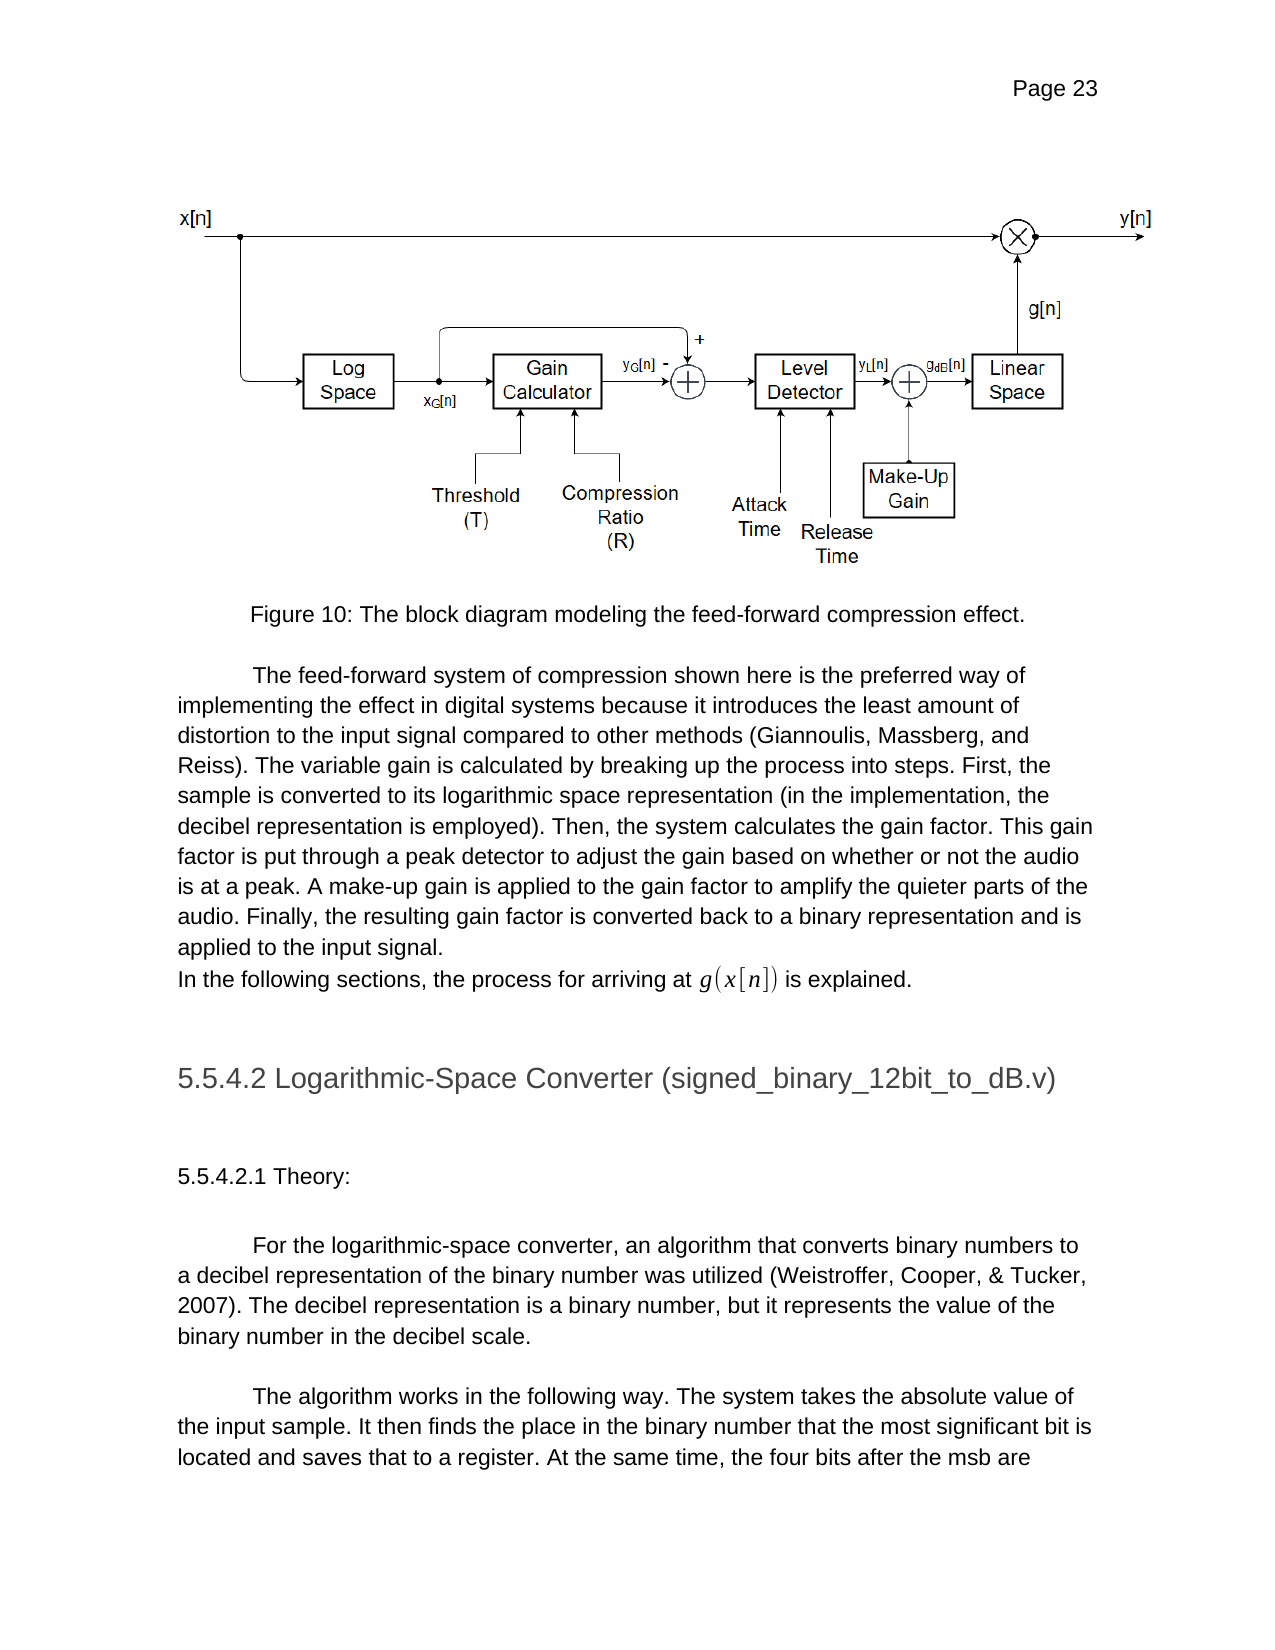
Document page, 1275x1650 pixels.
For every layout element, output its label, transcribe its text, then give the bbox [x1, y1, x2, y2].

text The feed-forward system of compression shown here is the preferred way of implementing the effect in digital systems because it introduces the least amount of distortion to the input signal compared to other methods (Giannoulis, Massberg, and Reiss). The variable gain is calculated by breaking up the process into steps. First, the sample is converted to its logarithmic space representation (in the implementation, the decibel representation is employed). Then, the system calculates the gain factor. This gain factor is put through a peak detector to adjust the gain based on whether or not the audio is at a peak. A make-up gain is applied to the gain factor to amplify the quieter parts of the audio. Finally, the resulting gain factor is converted back to a binary representation and is applied to the input signal. [177, 662, 1098, 960]
text For the logarithmic-space converter, an algorithm that converts binary numbers to a decibel representation of the binary number was utilized (Weistroffer, Cooper, & Tucker, 2007). The decibel representation is a binary number, but it represents the value of the binary number in the decibel scale. [177, 1232, 1098, 1349]
subtitle 5.5.4.2.1 Theory: [177, 1163, 1098, 1189]
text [177, 1383, 1098, 1470]
picture [177, 206, 1153, 568]
subtitle 5.5.4.2 Logarithmic-Space Converter (signed_binary_12bit_to_dB.v) [177, 1061, 1098, 1095]
text In the following sections, the process for arriving at is explained. [177, 964, 1098, 994]
text Figure 10: The block diagram modeling the feed-forward compression effect. [177, 601, 1098, 628]
